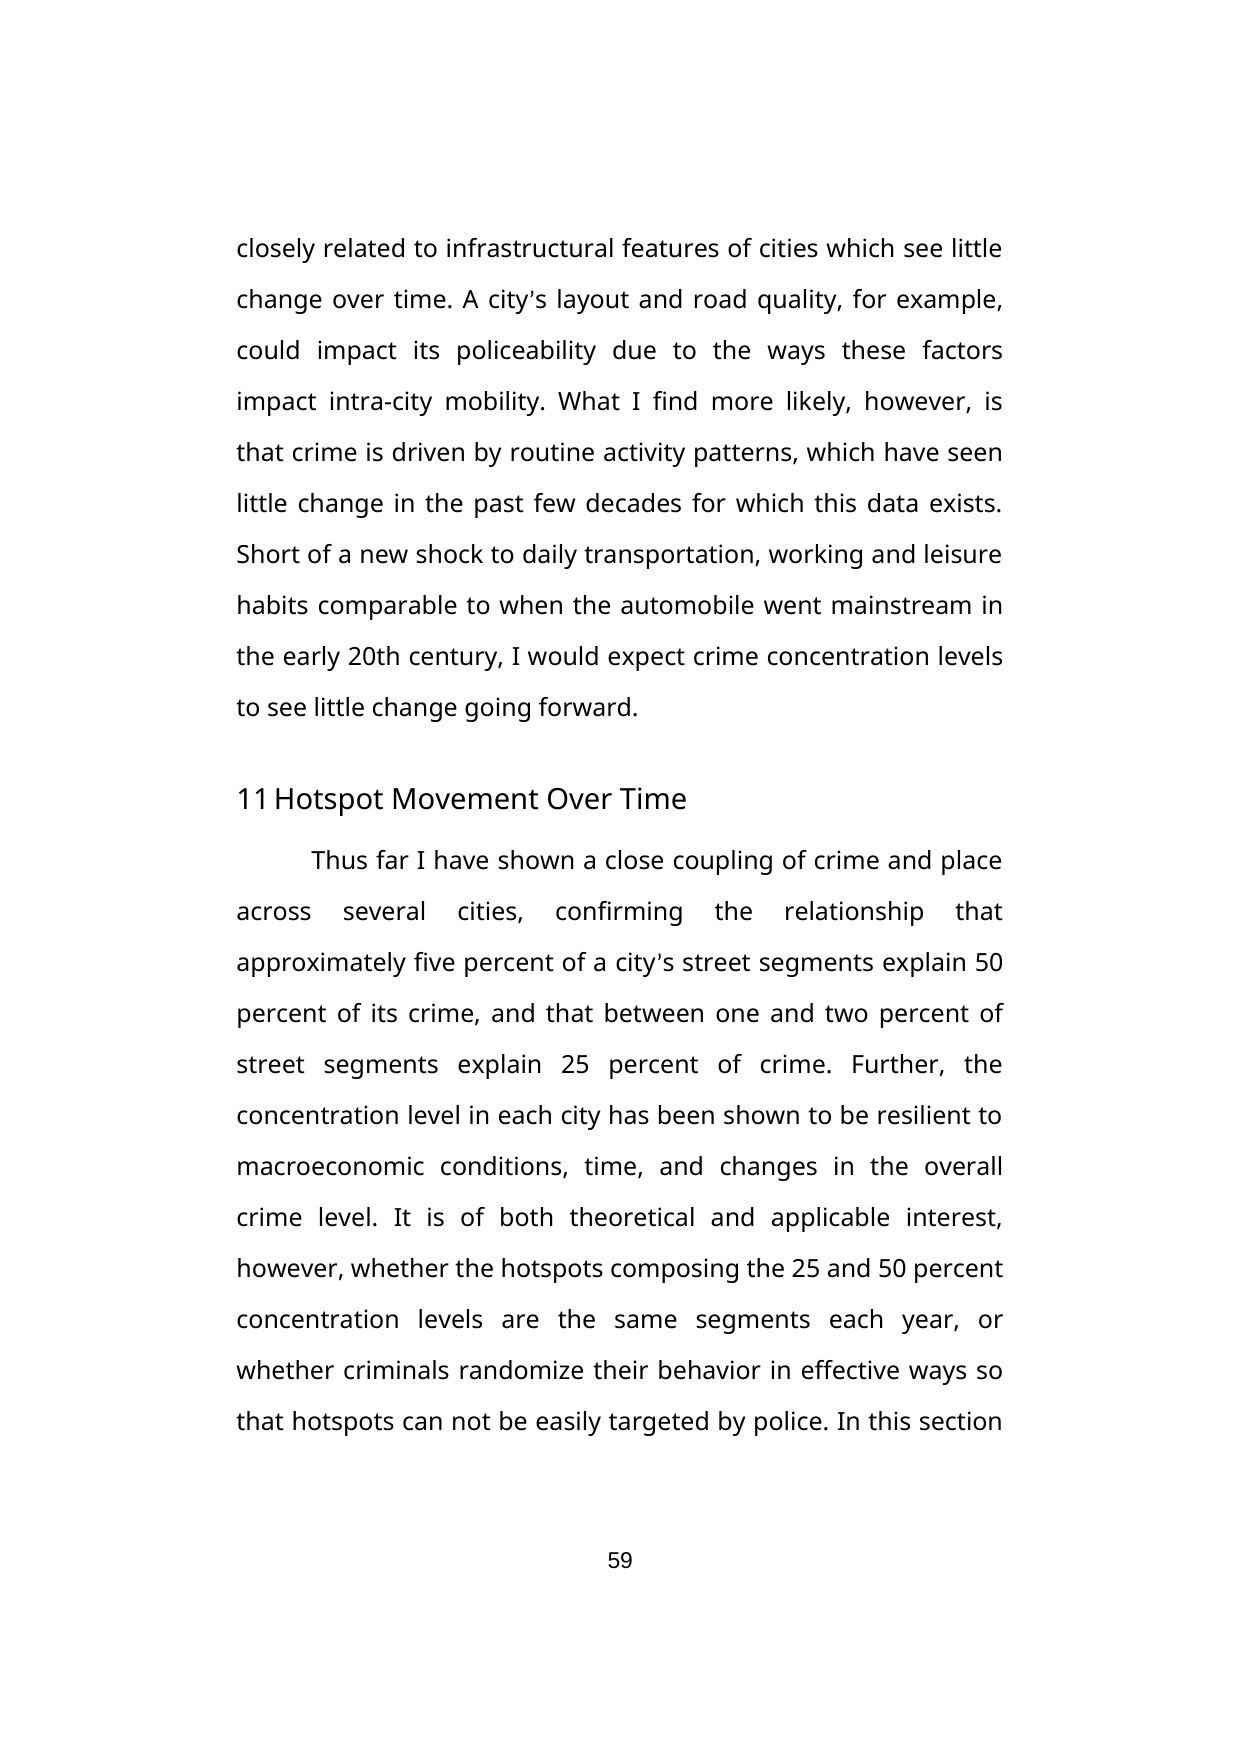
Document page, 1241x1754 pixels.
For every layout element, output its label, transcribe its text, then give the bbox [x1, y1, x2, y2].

subtitle Hotspot Movement Over Time [236, 778, 1004, 818]
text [236, 230, 1004, 724]
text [236, 843, 1004, 1438]
